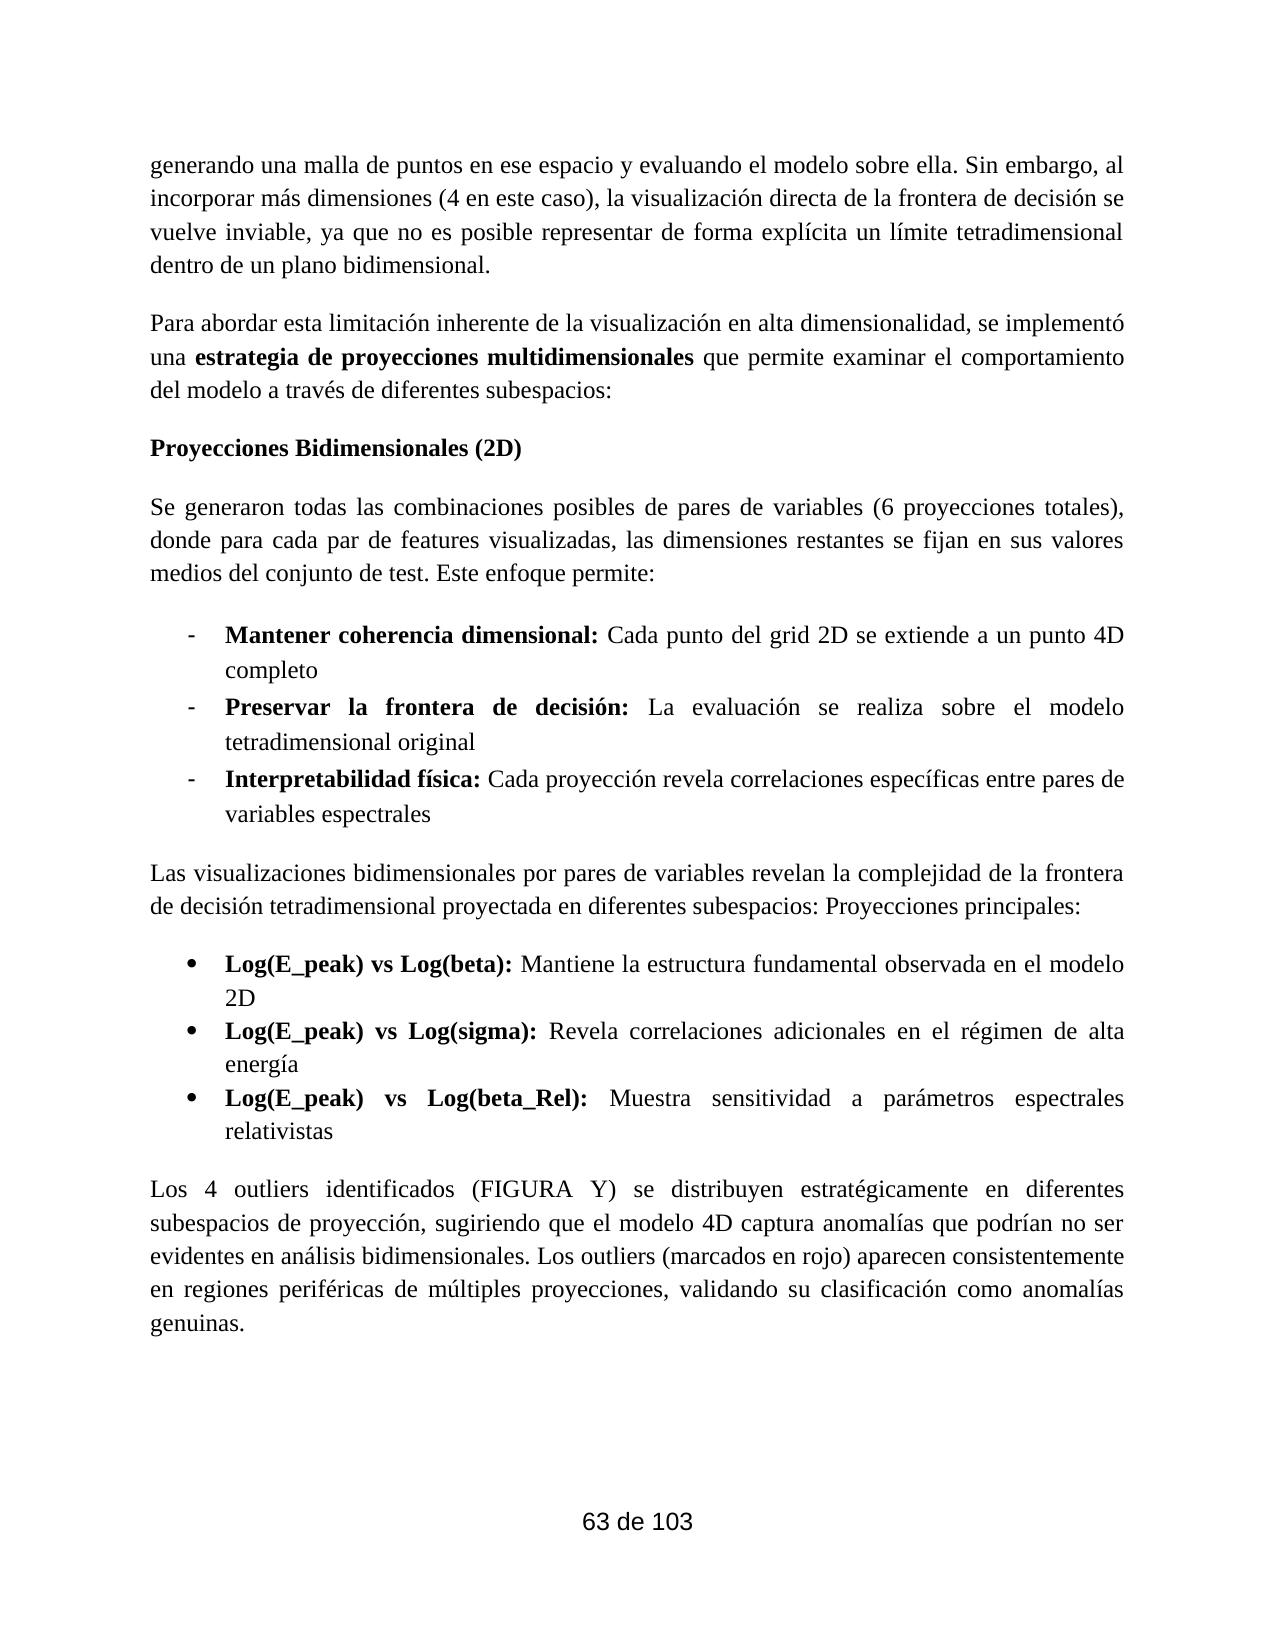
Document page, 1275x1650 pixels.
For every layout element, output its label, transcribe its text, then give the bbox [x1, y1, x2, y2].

list Log(E_peak) vs Log(beta): Mantiene la estructura fundamental observada en el modelo 2D [187, 949, 1125, 1011]
list Mantener coherencia dimensional: Cada punto del grid 2D se extiende a un punto 4D completo [187, 617, 1125, 684]
text Las visualizaciones bidimensionales por pares de variables revelan la complejidad de la frontera de decisión tetradimensional proyectada en diferentes subespacios: Proyecciones principales: [150, 858, 1125, 920]
text Los 4 outliers identificados (FIGURA Y) se distribuyen estratégicamente en diferentes subespacios de proyección, sugiriendo que el modelo 4D captura anomalías que podrían no ser evidentes en análisis bidimensionales. Los outliers (marcados en rojo) aparecen consistentemente en regiones periféricas de múltiples proyecciones, validando su clasificación como anomalías genuinas. [150, 1174, 1125, 1336]
list Log(E_peak) vs Log(beta_Rel): Muestra sensitividad a parámetros espectrales relativistas [187, 1083, 1125, 1145]
list Interpretabilidad física: Cada proyección revela correlaciones específicas entre pares de variables espectrales [187, 761, 1125, 828]
text Se generaron todas las combinaciones posibles de pares de variables (6 proyecciones totales), donde para cada par de features visualizadas, las dimensiones restantes se fijan en sus valores medios del conjunto de test. Este enfoque permite: [150, 492, 1125, 587]
list Log(E_peak) vs Log(sigma): Revela correlaciones adicionales en el régimen de alta energía [187, 1016, 1125, 1078]
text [150, 150, 1125, 279]
list Preservar la frontera de decisión: La evaluación se realiza sobre el modelo tetradimensional original [187, 689, 1125, 756]
text Proyecciones Bidimensionales (2D) [150, 433, 1125, 462]
text Para abordar esta limitación inherente de la visualización en alta dimensionalidad, se implementó una estrategia de proyecciones multidimensionales que permite examinar el comportamiento del modelo a través de diferentes subespacios: [150, 308, 1125, 404]
